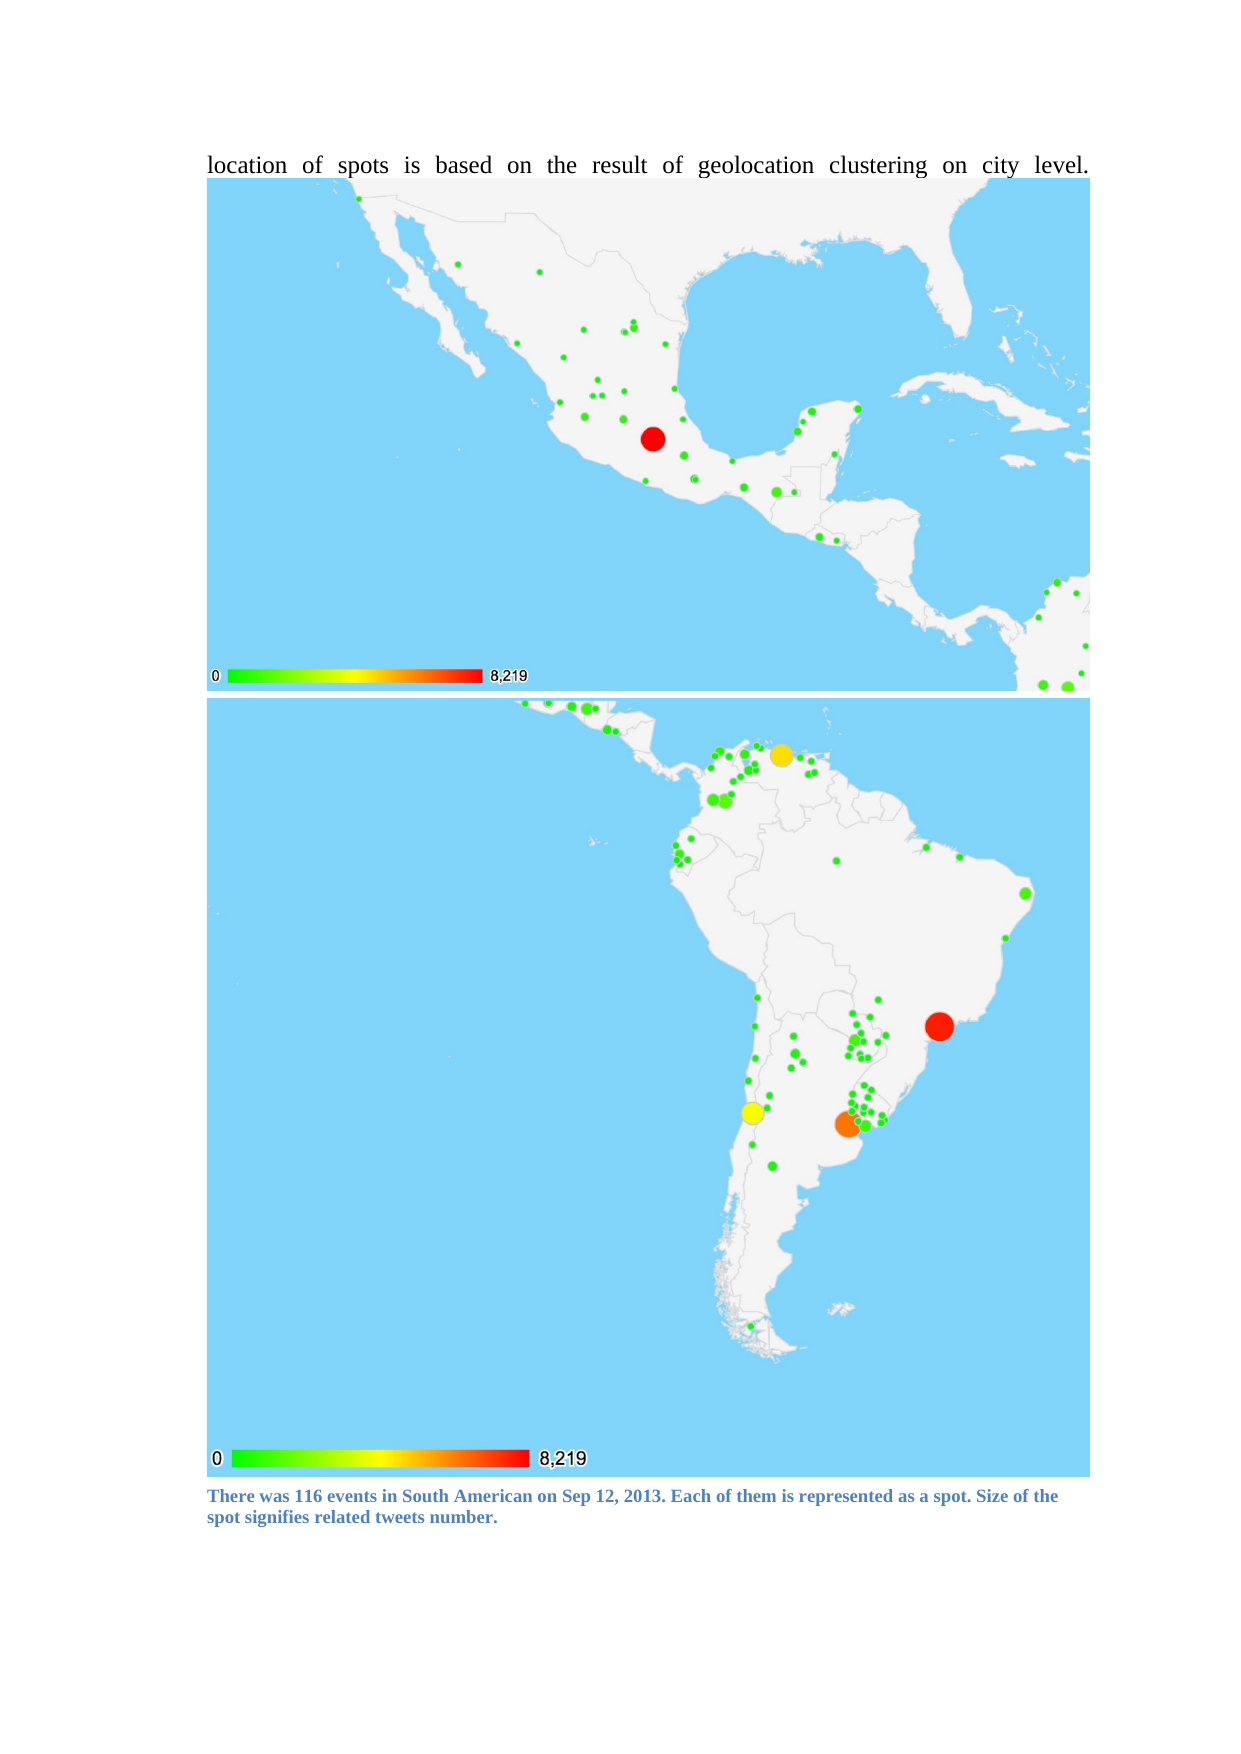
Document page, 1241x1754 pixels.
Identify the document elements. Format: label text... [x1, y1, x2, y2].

picture [206, 698, 1091, 1477]
picture [206, 178, 1091, 691]
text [207, 150, 1090, 178]
text There was 116 events in South American on Sep 12, 2013. Each of them is represented as a spot. Size of the spot signifies related tweets number. [207, 1485, 1090, 1528]
